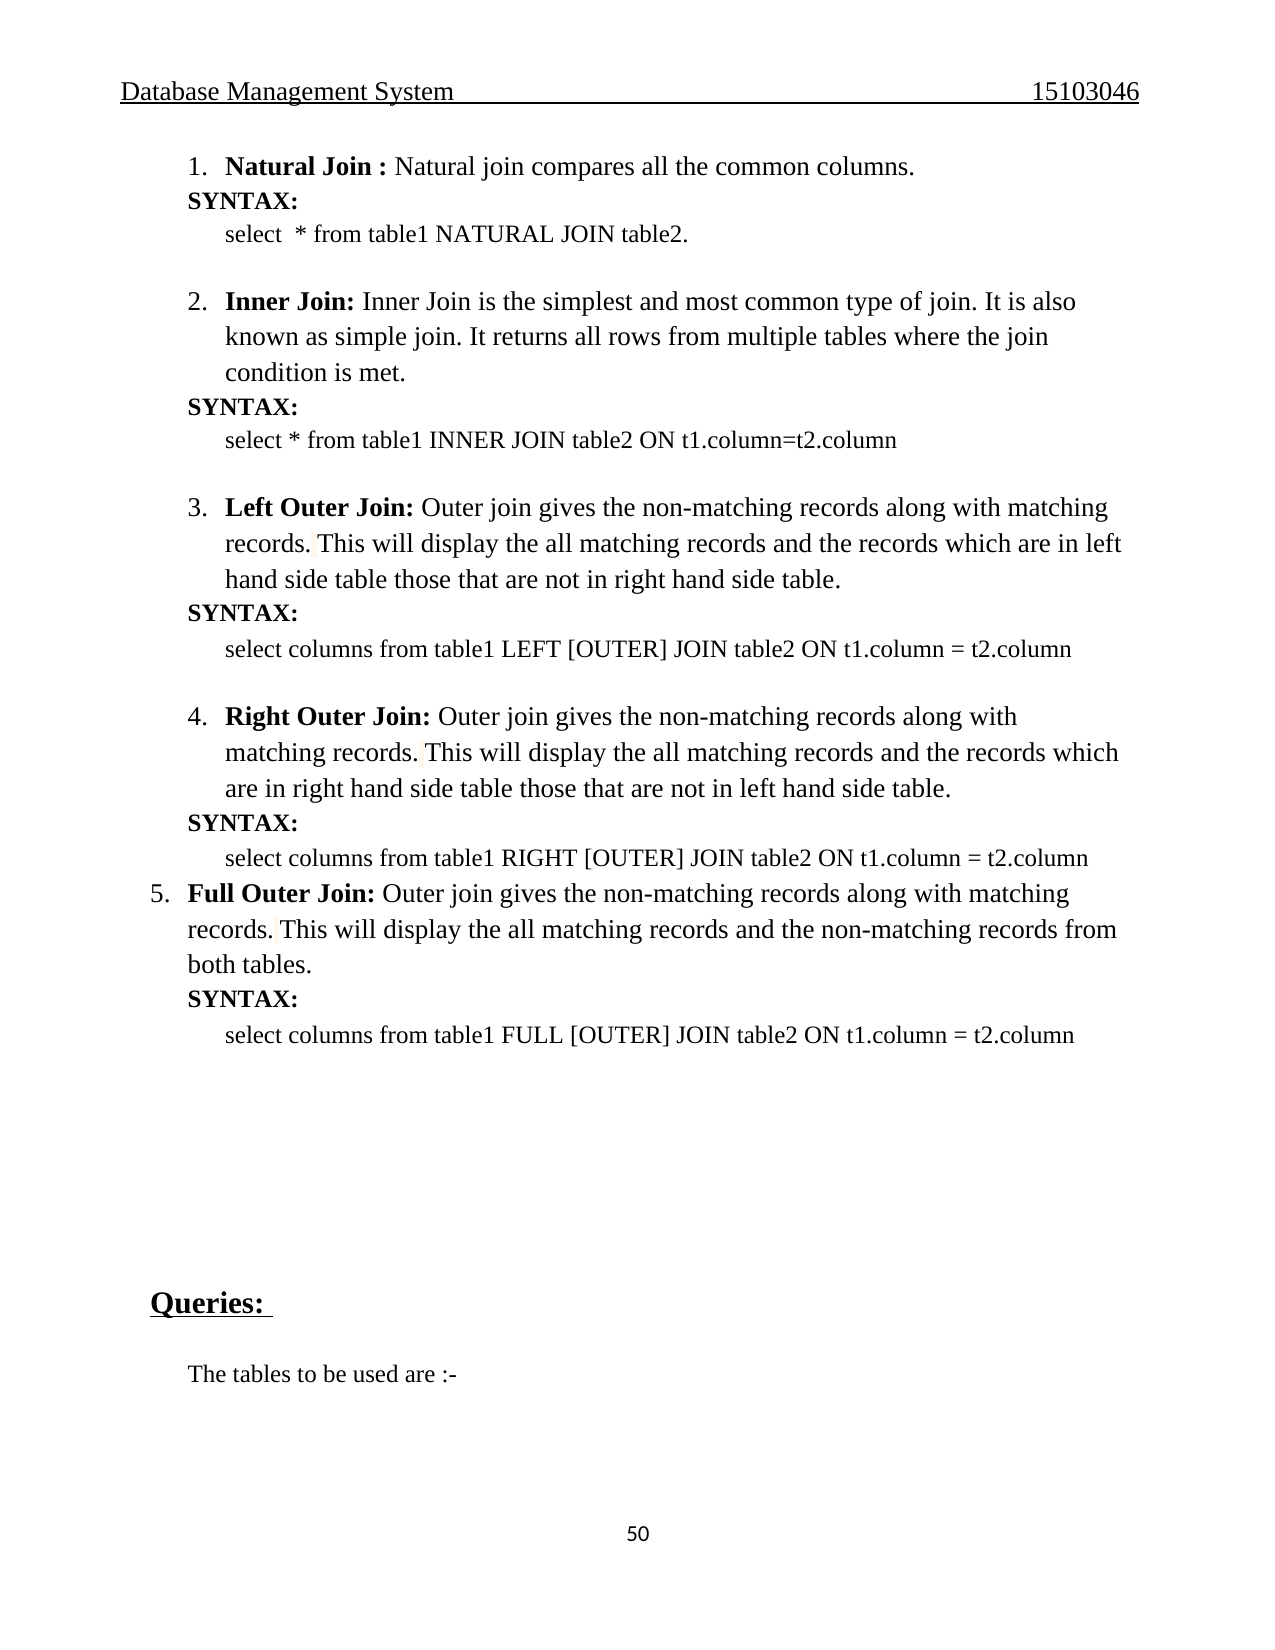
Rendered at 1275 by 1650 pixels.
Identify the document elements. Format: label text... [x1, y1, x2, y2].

list SYNTAX: select columns from table1 FULL [OUTER] JOIN table2 ON t1.column = t2.column [187, 984, 1124, 1049]
list Inner Join: Inner Join is the simplest and most common type of join. It is also known as simple join. It returns all rows from multiple tables where the join condition is met. [187, 285, 1124, 387]
text SYNTAX: select columns from table1 RIGHT [OUTER] JOIN table2 ON t1.column = t2.column [187, 808, 1124, 872]
text SYNTAX: select columns from table1 LEFT [OUTER] JOIN table2 ON t1.column = t2.column [187, 598, 1124, 663]
list Full Outer Join: Outer join gives the non-matching records along with matching records. This will display the all matching records and the non-matching records from both tables. [150, 877, 1124, 980]
text select * from table1 NATURAL JOIN table2. [187, 219, 1124, 247]
list Natural Join : Natural join compares all the common columns. [187, 150, 1124, 181]
list Right Outer Join: Outer join gives the non-matching records along with matching records. This will display the all matching records and the records which are in right hand side table those that are not in left hand side table. [187, 701, 1124, 803]
text select * from table1 INNER JOIN table2 ON t1.column=t2.column [187, 425, 1124, 454]
text Queries: [150, 1284, 1124, 1321]
text The tables to be used are :- [187, 1359, 1124, 1388]
list Left Outer Join: Outer join gives the non-matching records along with matching records. This will display the all matching records and the records which are in left hand side table those that are not in right hand side table. [187, 491, 1124, 594]
text SYNTAX: [187, 392, 1124, 421]
text SYNTAX: [187, 186, 1124, 214]
